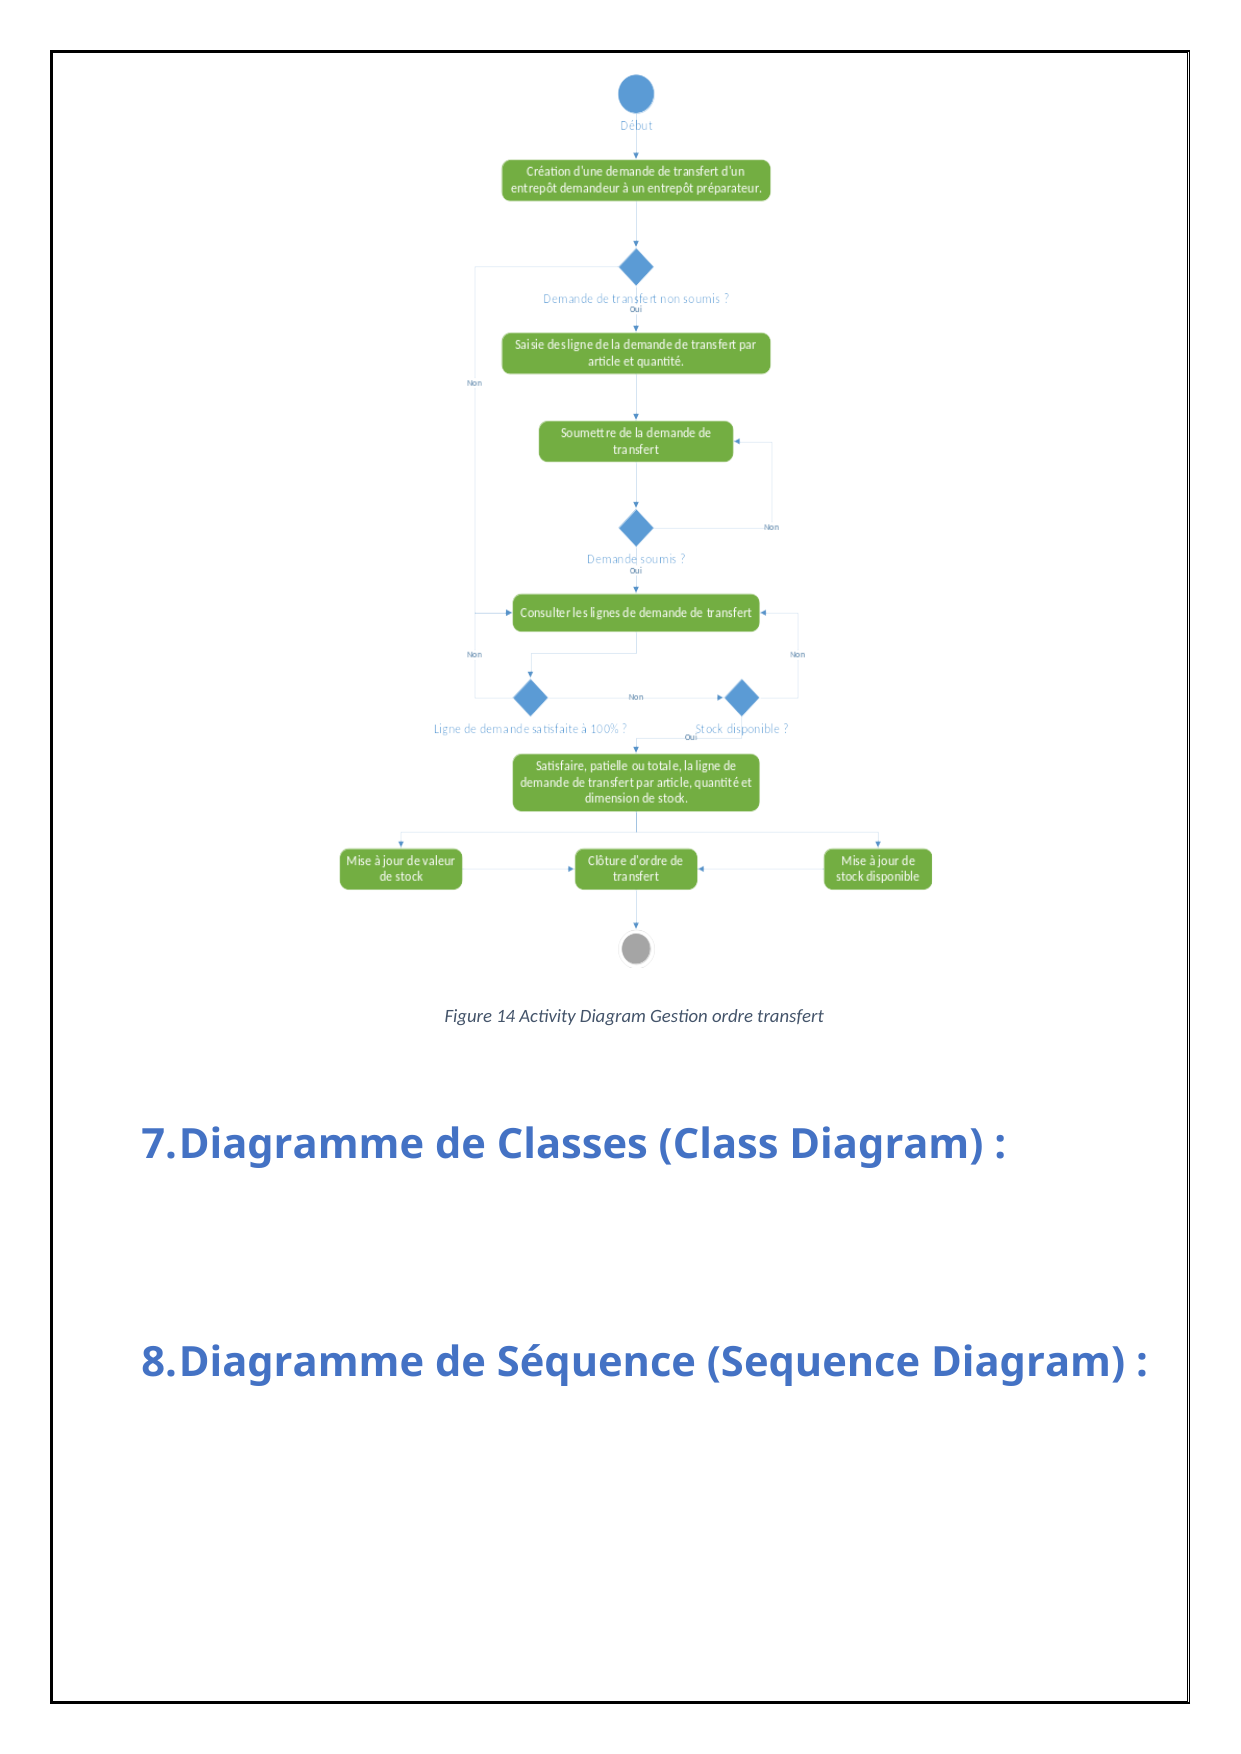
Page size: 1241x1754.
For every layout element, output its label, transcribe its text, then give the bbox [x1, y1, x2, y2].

text Figure 14 Activity Diagram Gestion ordre transfert [73, 1004, 1167, 1027]
subtitle Diagramme de Séquence (Sequence Diagram) : [141, 1332, 1167, 1389]
subtitle Diagramme de Classes (Class Diagram) : [141, 1114, 1167, 1171]
